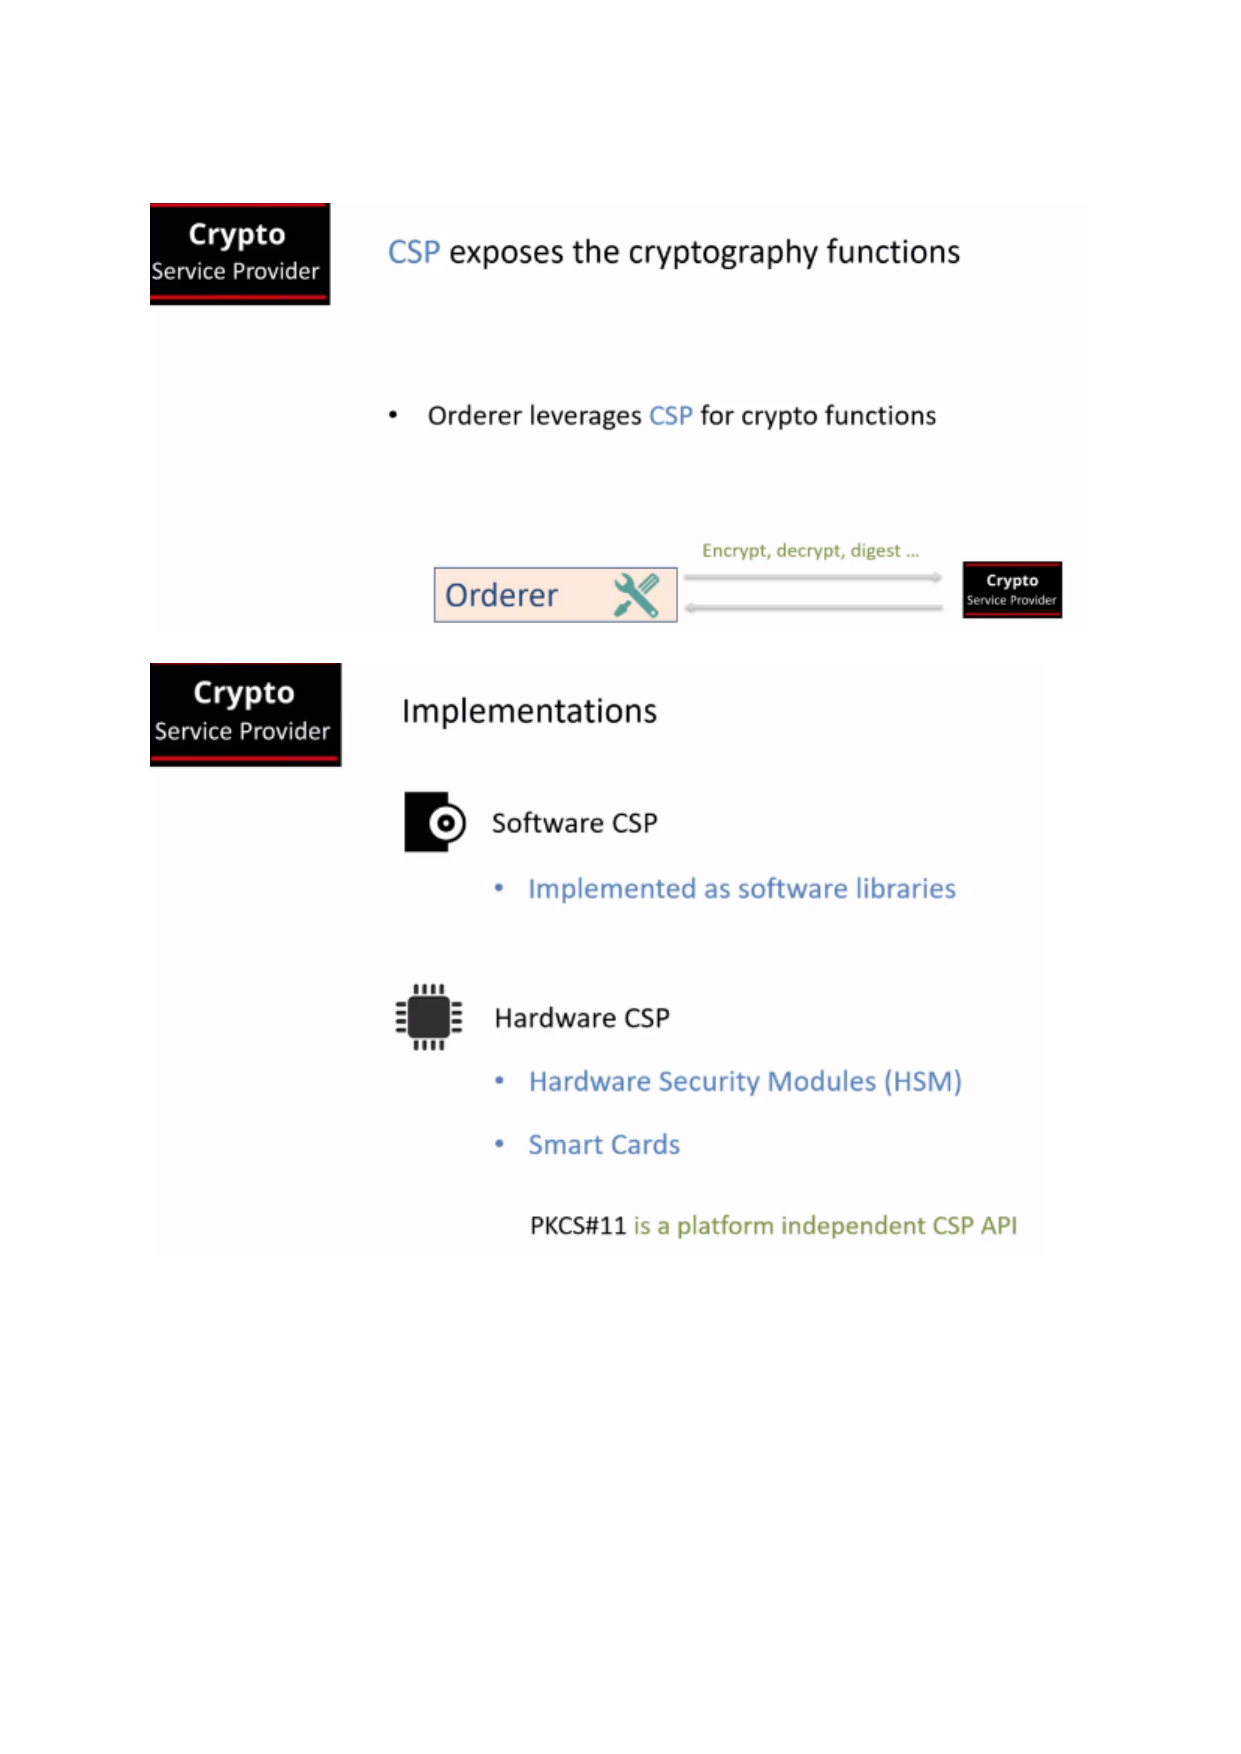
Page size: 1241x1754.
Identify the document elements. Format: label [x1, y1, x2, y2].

picture [150, 203, 1091, 638]
picture [150, 663, 1049, 1256]
